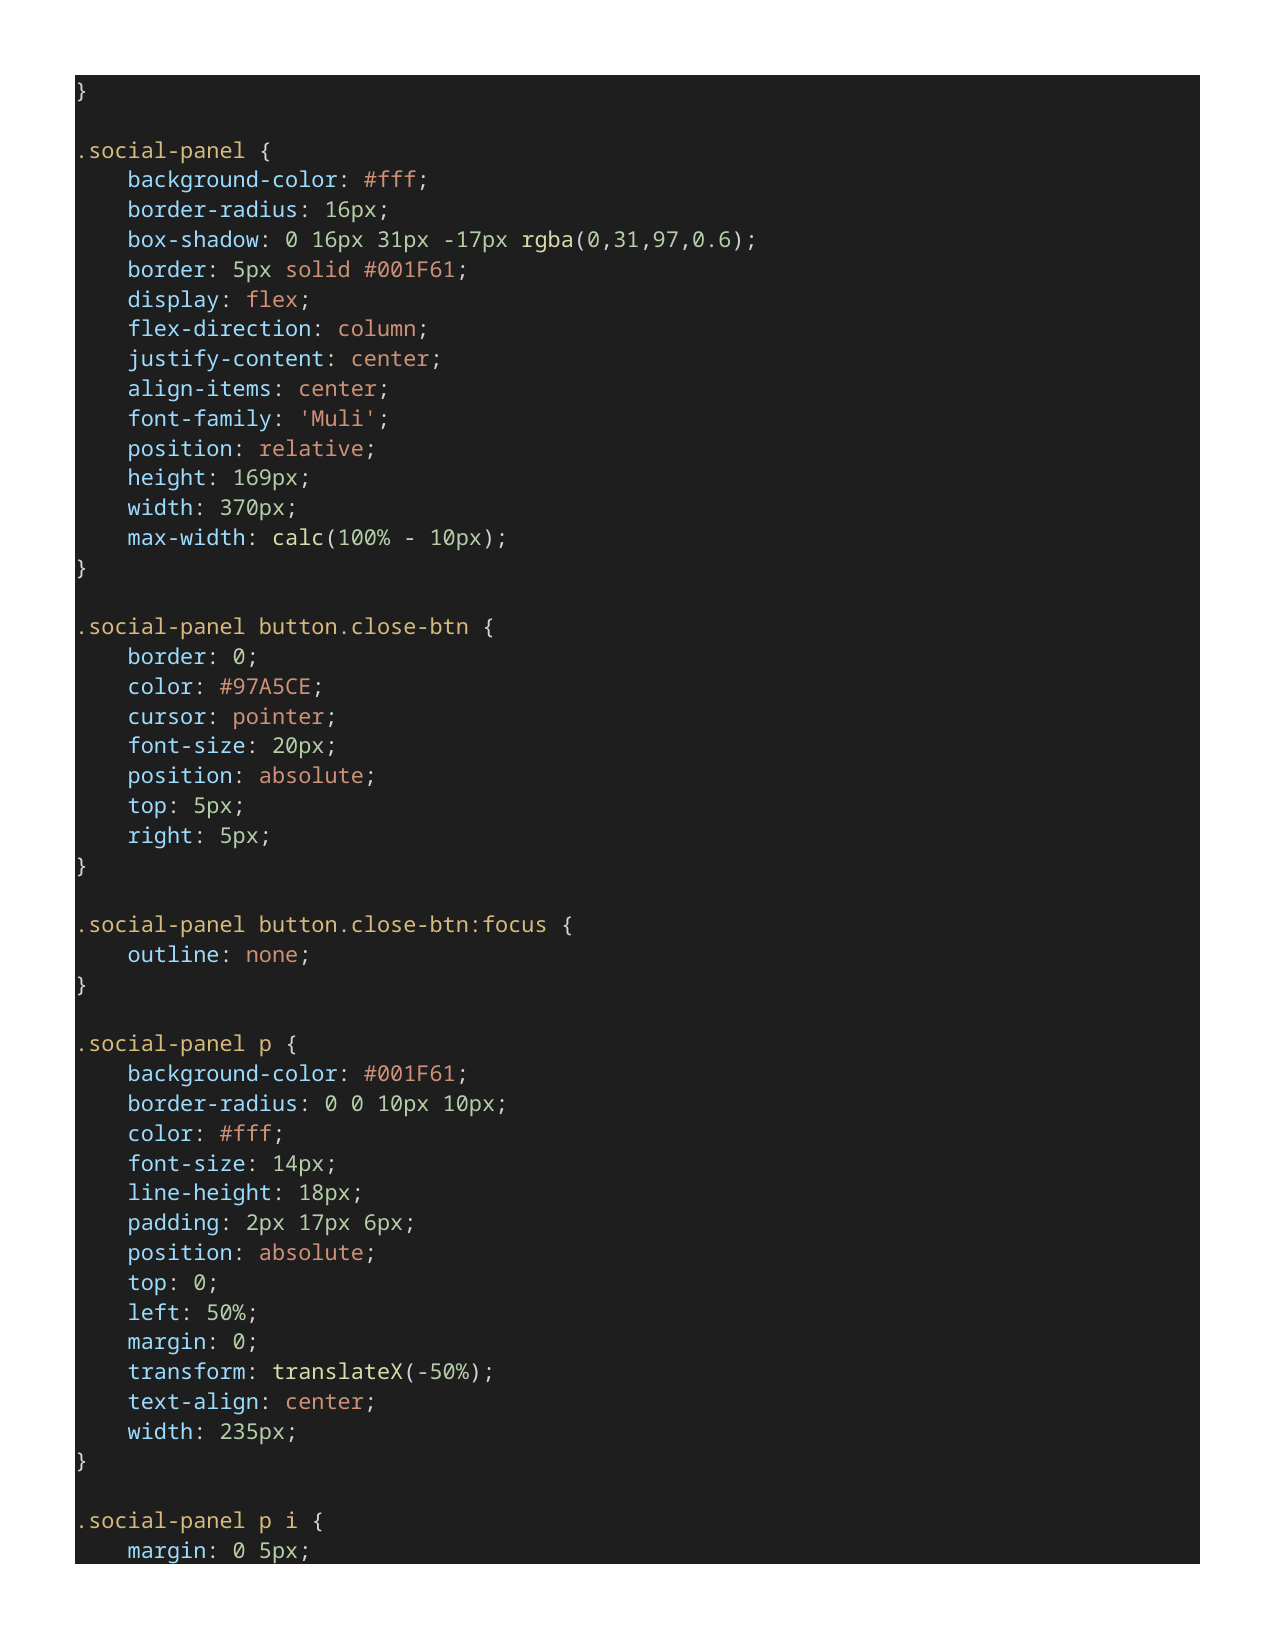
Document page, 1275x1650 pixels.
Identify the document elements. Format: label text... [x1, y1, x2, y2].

text } [75, 969, 1200, 998]
text .social-panel button.close-btn:focus { [75, 909, 1200, 939]
text width: 370px; [75, 492, 1200, 522]
text border: 5px solid #001F61; [75, 254, 1200, 283]
text .social-panel button.close-btn { [75, 611, 1200, 641]
text outline: none; [75, 939, 1200, 969]
text } [75, 552, 1200, 581]
text align-items: center; [75, 373, 1200, 403]
text color: #fff; [75, 1118, 1200, 1147]
text line-height: 18px; [75, 1177, 1200, 1207]
text position: relative; [75, 432, 1200, 462]
text .social-panel p { [75, 1028, 1200, 1058]
text left: 50%; [75, 1296, 1200, 1326]
text flex-direction: column; [75, 313, 1200, 343]
text right: 5px; [75, 820, 1200, 849]
text font-size: 14px; [75, 1147, 1200, 1177]
text top: 5px; [75, 790, 1200, 820]
text font-size: 20px; [75, 730, 1200, 760]
text } [75, 75, 1200, 105]
text cursor: pointer; [75, 701, 1200, 730]
text font-family: 'Muli'; [75, 403, 1200, 432]
text color: #97A5CE; [75, 671, 1200, 701]
text border-radius: 16px; [75, 194, 1200, 224]
text display: flex; [75, 283, 1200, 313]
text position: absolute; [75, 760, 1200, 790]
text transform: translateX(-50%); [75, 1356, 1200, 1386]
text position: absolute; [75, 1237, 1200, 1267]
text width: 235px; [75, 1416, 1200, 1445]
text border-radius: 0 0 10px 10px; [75, 1088, 1200, 1118]
text height: 169px; [75, 462, 1200, 492]
text top: 0; [75, 1267, 1200, 1296]
text box-shadow: 0 16px 31px -17px rgba(0,31,97,0.6); [75, 224, 1200, 254]
text background-color: #fff; [75, 164, 1200, 194]
text border: 0; [75, 641, 1200, 671]
text } [75, 1445, 1200, 1475]
text } [75, 849, 1200, 879]
text padding: 2px 17px 6px; [75, 1207, 1200, 1237]
text .social-panel { [75, 134, 1200, 164]
text justify-content: center; [75, 343, 1200, 373]
text text-align: center; [75, 1386, 1200, 1416]
text max-width: calc(100% - 10px); [75, 522, 1200, 552]
text margin: 0; [75, 1326, 1200, 1356]
text margin: 0 5px; [75, 1535, 1200, 1564]
text background-color: #001F61; [75, 1058, 1200, 1088]
text .social-panel p i { [75, 1505, 1200, 1535]
